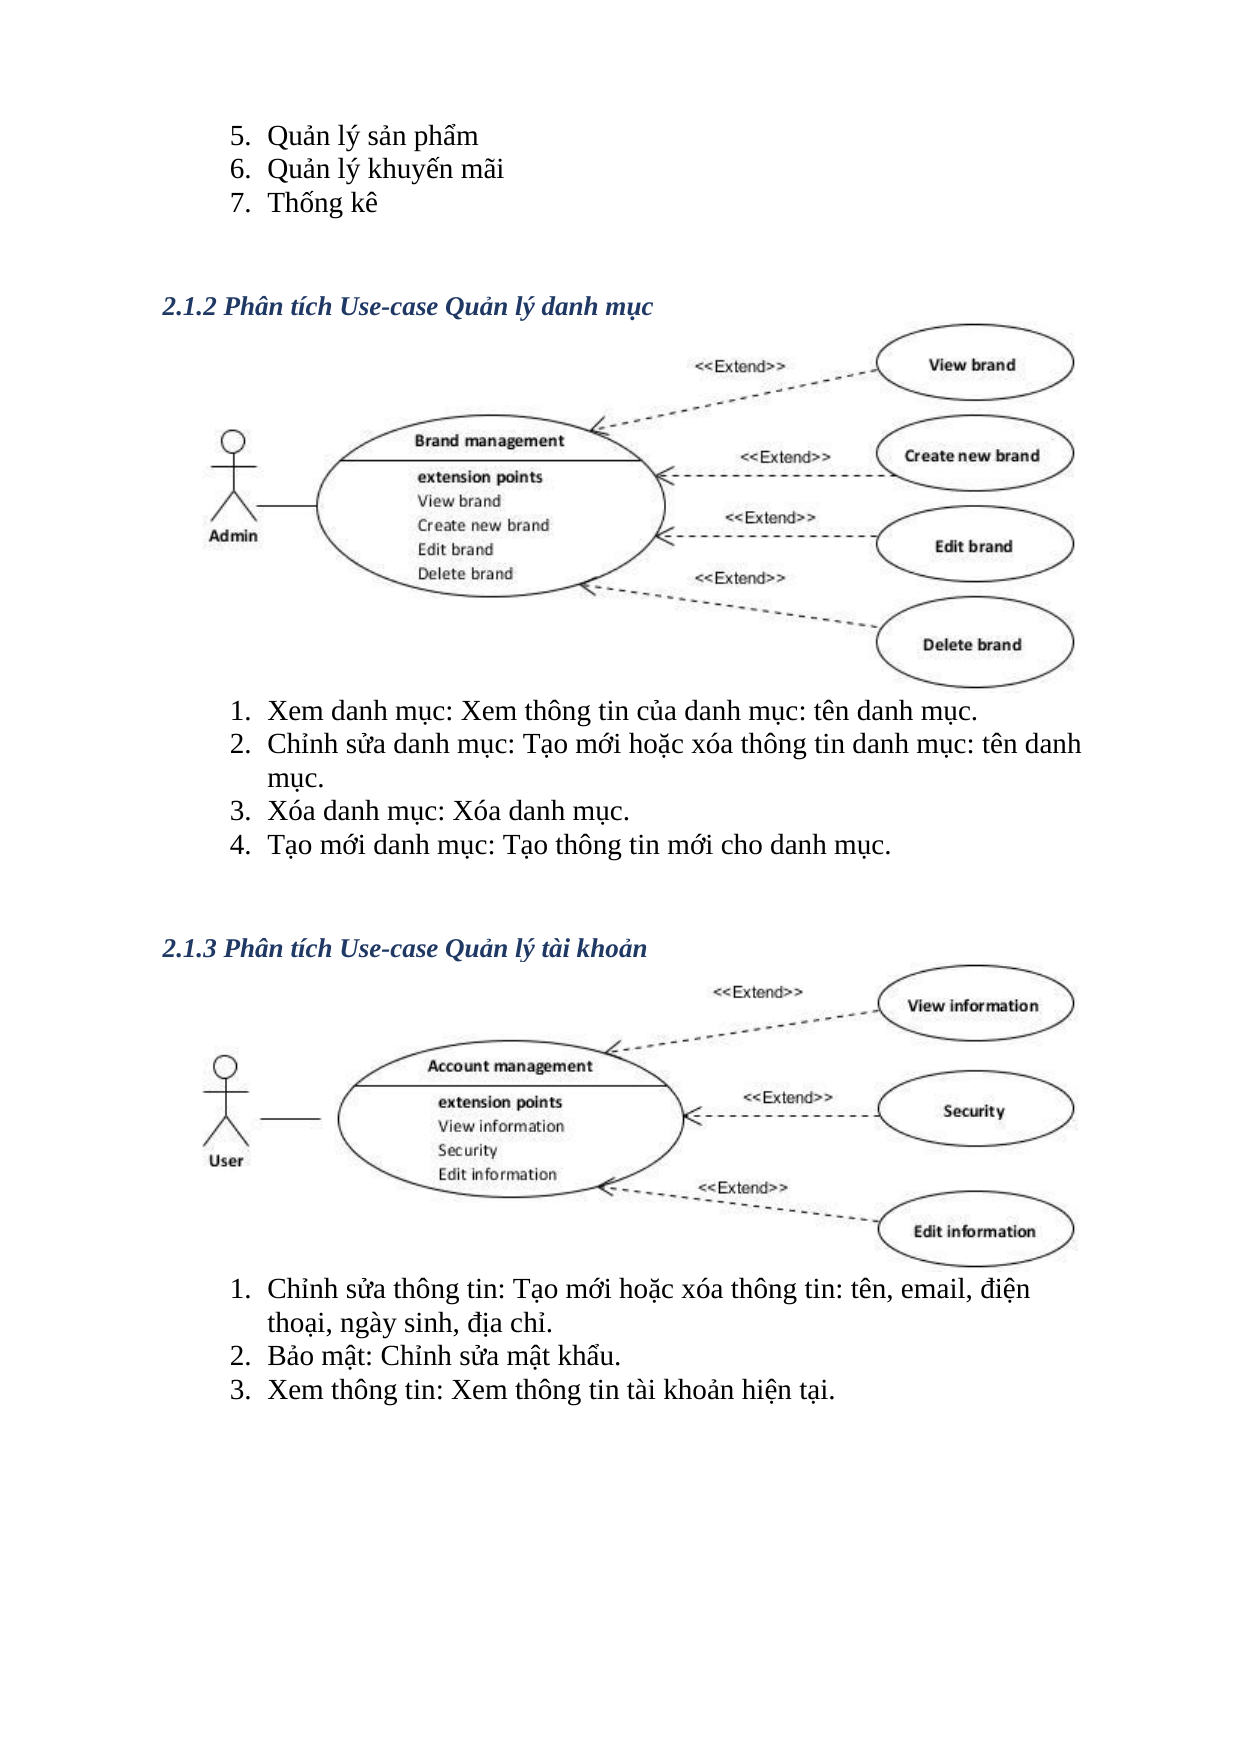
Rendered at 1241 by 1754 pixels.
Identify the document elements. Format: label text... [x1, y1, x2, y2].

list Bảo mật: Chỉnh sửa mật khẩu. [229, 1338, 1092, 1372]
subtitle 2.1.2 Phân tích Use-case Quản lý danh mục [162, 290, 1122, 321]
list Xóa danh mục: Xóa danh mục. [229, 793, 1092, 827]
list Thống kê [229, 185, 1092, 219]
picture [192, 962, 1079, 1272]
list Xem thông tin: Xem thông tin tài khoản hiện tại. [229, 1372, 1092, 1406]
list Tạo mới danh mục: Tạo thông tin mới cho danh mục. [229, 827, 1092, 860]
picture [192, 321, 1079, 693]
list Quản lý khuyến mãi [229, 152, 1092, 185]
subtitle 2.1.3 Phân tích Use-case Quản lý tài khoản [162, 932, 1122, 963]
list Xem danh mục: Xem thông tin của danh mục: tên danh mục. [229, 693, 1092, 726]
list Chỉnh sửa danh mục: Tạo mới hoặc xóa thông tin danh mục: tên danh mục. [229, 726, 1092, 793]
list Quản lý sản phẩm [229, 118, 1092, 152]
list Chỉnh sửa thông tin: Tạo mới hoặc xóa thông tin: tên, email, điện thoại, ngày sinh, địa chỉ. [229, 1271, 1092, 1338]
